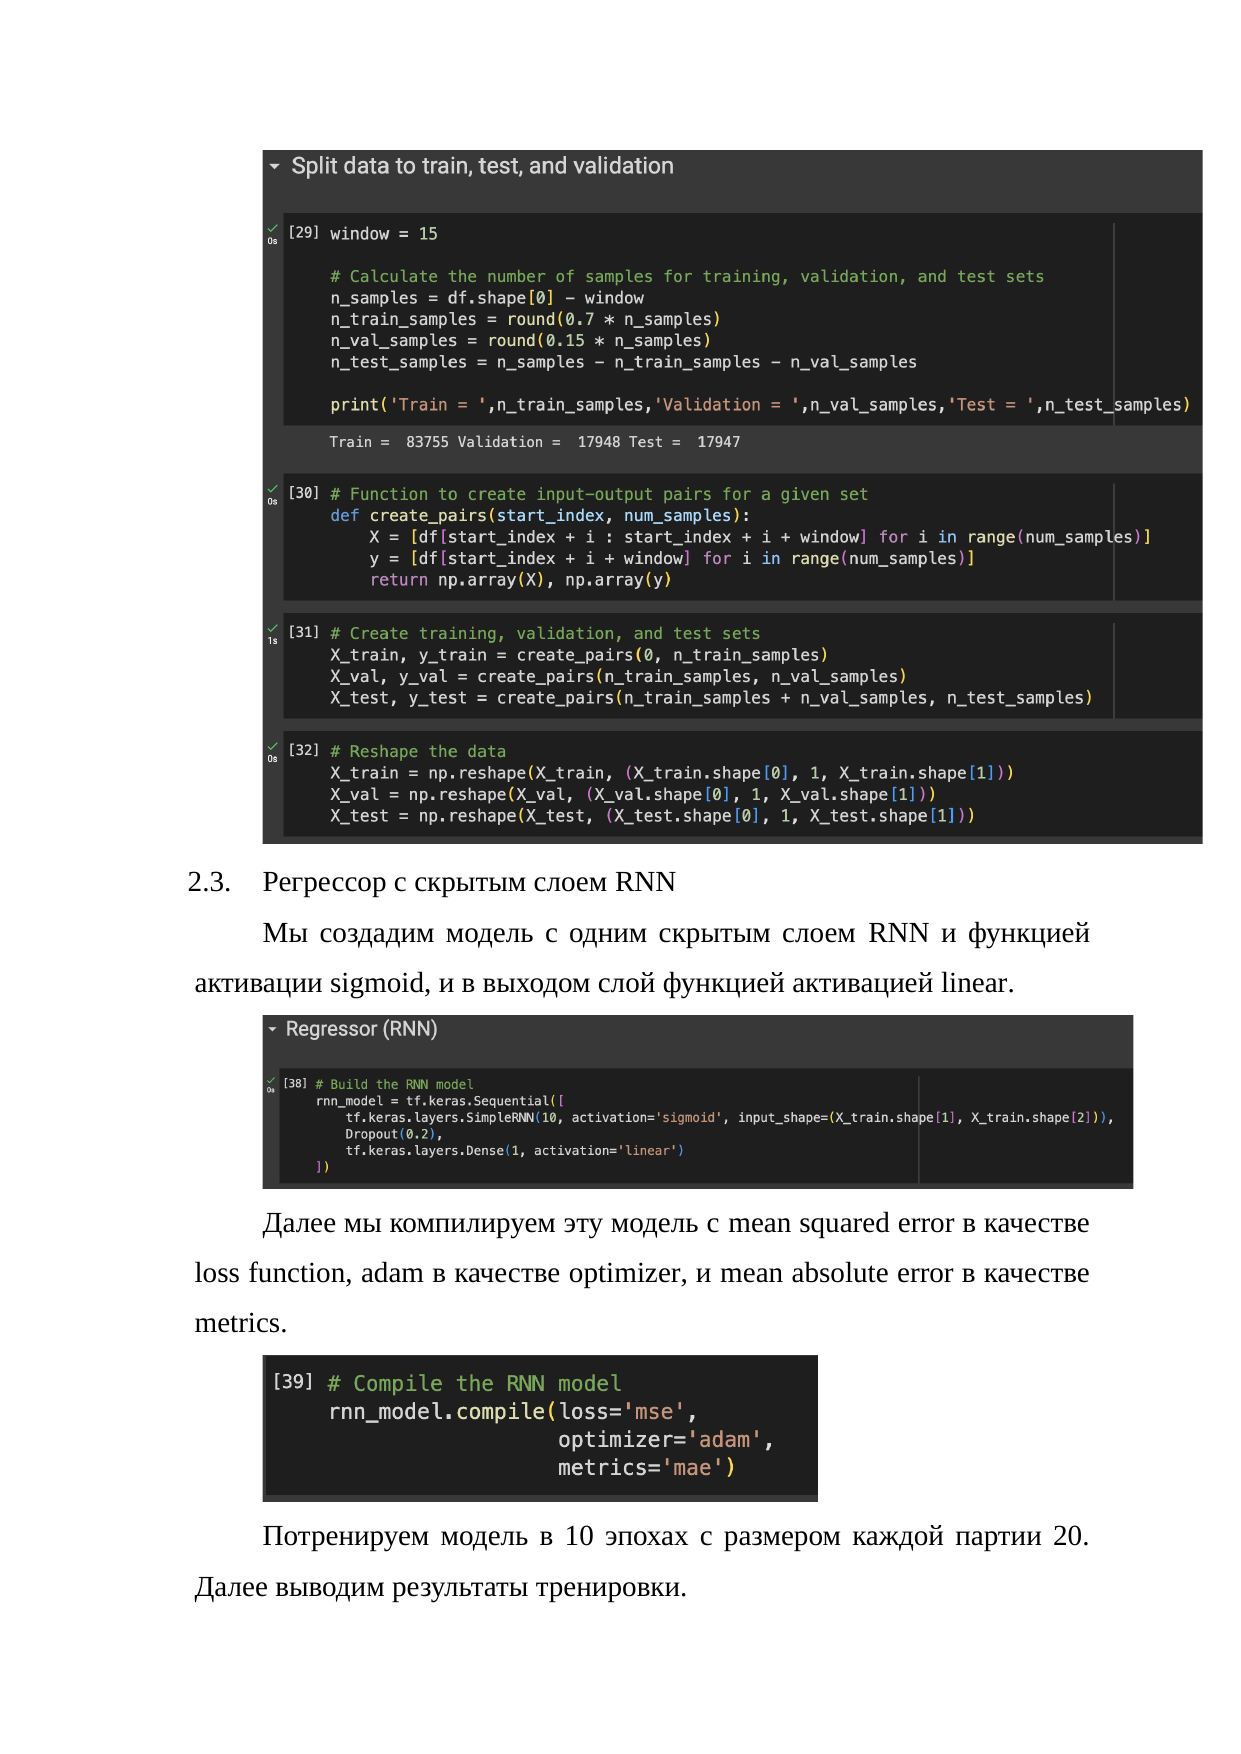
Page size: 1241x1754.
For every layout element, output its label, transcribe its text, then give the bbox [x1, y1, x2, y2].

subtitle Регрессор с скрытым слоем RNN [187, 864, 1090, 898]
picture [262, 1355, 818, 1502]
text Далее мы компилируем эту модель с mean squared error в качестве loss function, adam в качестве optimizer, и mean absolute error в качестве metrics. [194, 1205, 1090, 1339]
text Мы создадим модель с одним скрытым слоем RNN и функцией активации sigmoid, и в выходом слой функцией активацией linear. [194, 915, 1090, 998]
text Потренируем модель в 10 эпохах с размером каждой партии 20. Далее выводим результаты тренировки. [194, 1518, 1090, 1602]
picture [262, 150, 1203, 844]
picture [262, 1015, 1134, 1189]
